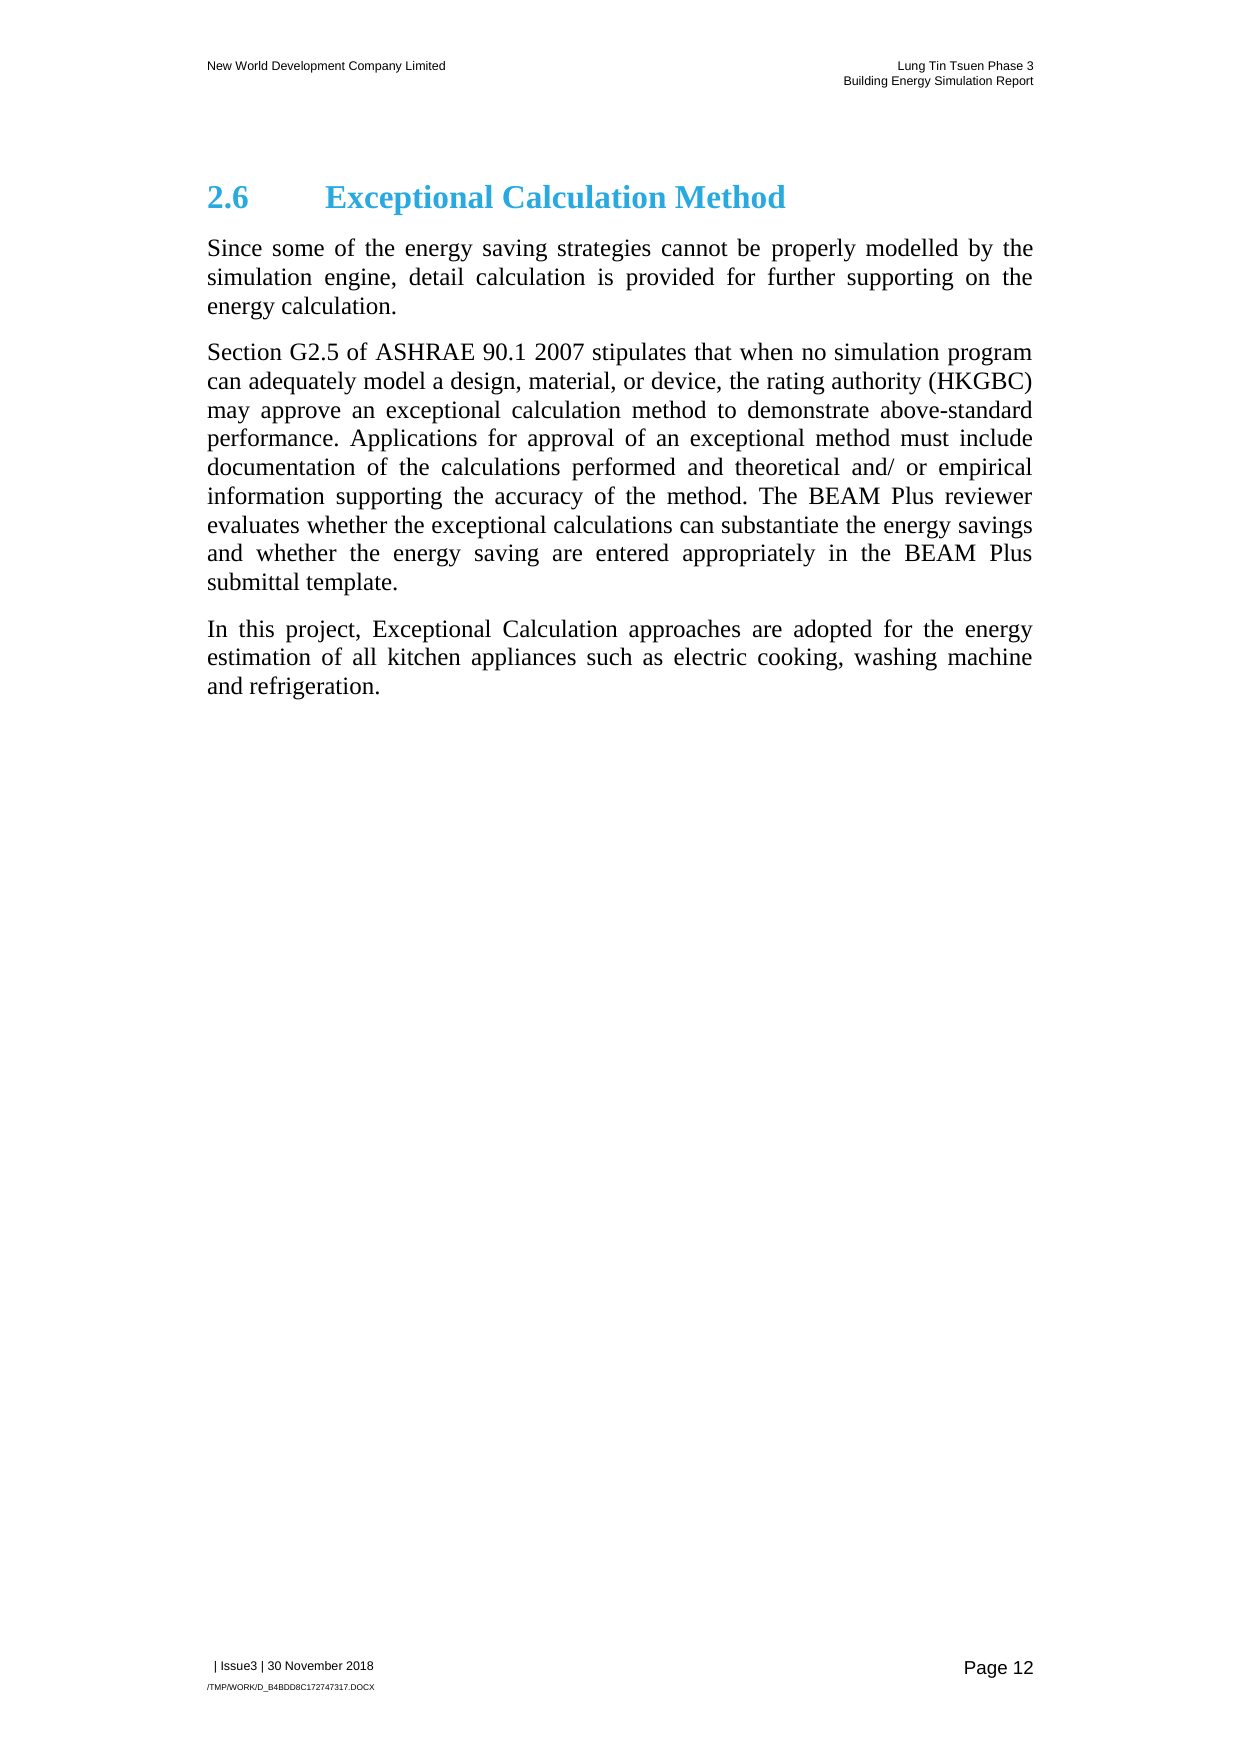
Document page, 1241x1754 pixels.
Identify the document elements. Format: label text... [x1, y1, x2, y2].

text Since some of the energy saving strategies cannot be properly modelled by the simulation engine, detail calculation is provided for further supporting on the energy calculation. [207, 233, 1033, 319]
text Exceptional Calculation Method [207, 177, 1033, 216]
text In this project, Exceptional Calculation approaches are adopted for the energy estimation of all kitchen appliances such as electric cooking, washing machine and refrigeration. [207, 614, 1033, 700]
text Section G2.5 of ASHRAE 90.1 2007 stipulates that when no simulation program can adequately model a design, material, or device, the rating authority (HKGBC) may approve an exceptional calculation method to demonstrate above-standard performance. Applications for approval of an exceptional method must include documentation of the calculations performed and theoretical and/ or empirical information supporting the accuracy of the method. The BEAM Plus reviewer evaluates whether the exceptional calculations can substantiate the energy savings and whether the energy saving are entered appropriately in the BEAM Plus submittal template. [207, 337, 1033, 596]
